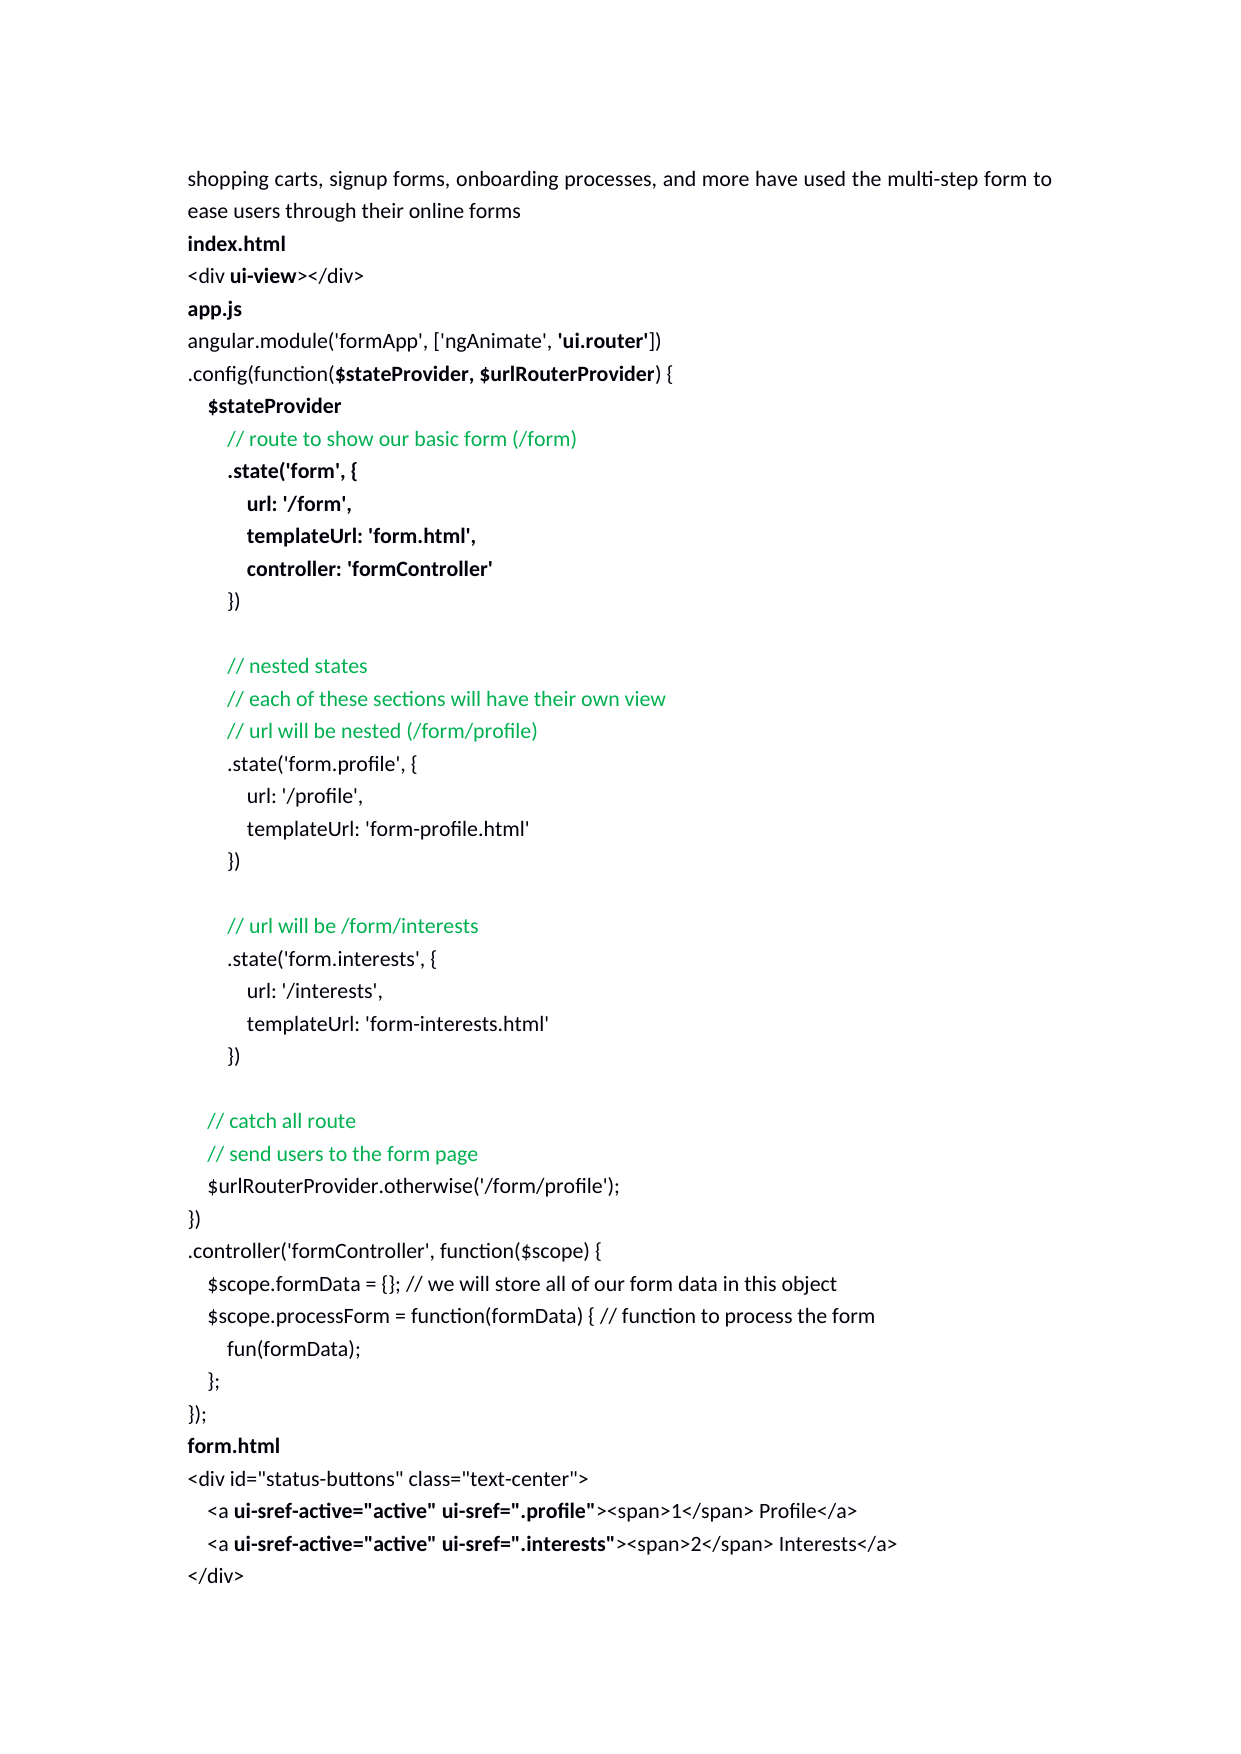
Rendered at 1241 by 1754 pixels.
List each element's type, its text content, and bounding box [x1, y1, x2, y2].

text $stateProvider [187, 389, 1053, 422]
text // url will be nested (/form/profile) [187, 714, 1053, 747]
text // route to show our basic form (/form) [187, 422, 1053, 454]
text // send users to the form page [187, 1137, 1053, 1169]
text templateUrl: 'form-profile.html' [187, 812, 1053, 844]
text }) [187, 844, 1053, 877]
text index.html [187, 227, 1053, 259]
text shopping carts, signup forms, onboarding processes, and more have used the multi-step form to ease users through their online forms [187, 162, 1053, 227]
text url: '/form', [187, 487, 1053, 519]
text // catch all route [187, 1104, 1053, 1137]
text // url will be /form/interests [187, 909, 1053, 942]
text app.js [187, 292, 1053, 324]
text // nested states [187, 649, 1053, 682]
text form.html [187, 1429, 1053, 1462]
text }) [187, 584, 1053, 617]
text <a ui-sref-active="active" ui-sref=".interests"><span>2</span> Interests</a> [187, 1527, 1053, 1559]
text // each of these sections will have their own view [187, 682, 1053, 714]
text <div id="status-buttons" class="text-center"> [187, 1462, 1053, 1494]
text $scope.formData = {}; // we will store all of our form data in this object [187, 1267, 1053, 1299]
text fun(formData); [187, 1332, 1053, 1364]
text }; [187, 1364, 1053, 1397]
text <a ui-sref-active="active" ui-sref=".profile"><span>1</span> Profile</a> [187, 1494, 1053, 1527]
text .config(function($stateProvider, $urlRouterProvider) { [187, 357, 1053, 389]
text .state('form.interests', { [187, 942, 1053, 974]
text url: '/profile', [187, 779, 1053, 812]
text .state('form', { [187, 454, 1053, 487]
text </div> [187, 1559, 1053, 1592]
text templateUrl: 'form-interests.html' [187, 1007, 1053, 1039]
text }) [187, 1202, 1053, 1234]
text $urlRouterProvider.otherwise('/form/profile'); [187, 1169, 1053, 1202]
text $scope.processForm = function(formData) { // function to process the form [187, 1299, 1053, 1332]
text templateUrl: 'form.html', [187, 519, 1053, 552]
text .controller('formController', function($scope) { [187, 1234, 1053, 1267]
text .state('form.profile', { [187, 747, 1053, 779]
text controller: 'formController' [187, 552, 1053, 584]
text url: '/interests', [187, 974, 1053, 1007]
text <div ui-view></div> [187, 259, 1053, 292]
text }) [187, 1039, 1053, 1072]
text angular.module('formApp', ['ngAnimate', 'ui.router']) [187, 324, 1053, 357]
text }); [187, 1397, 1053, 1429]
